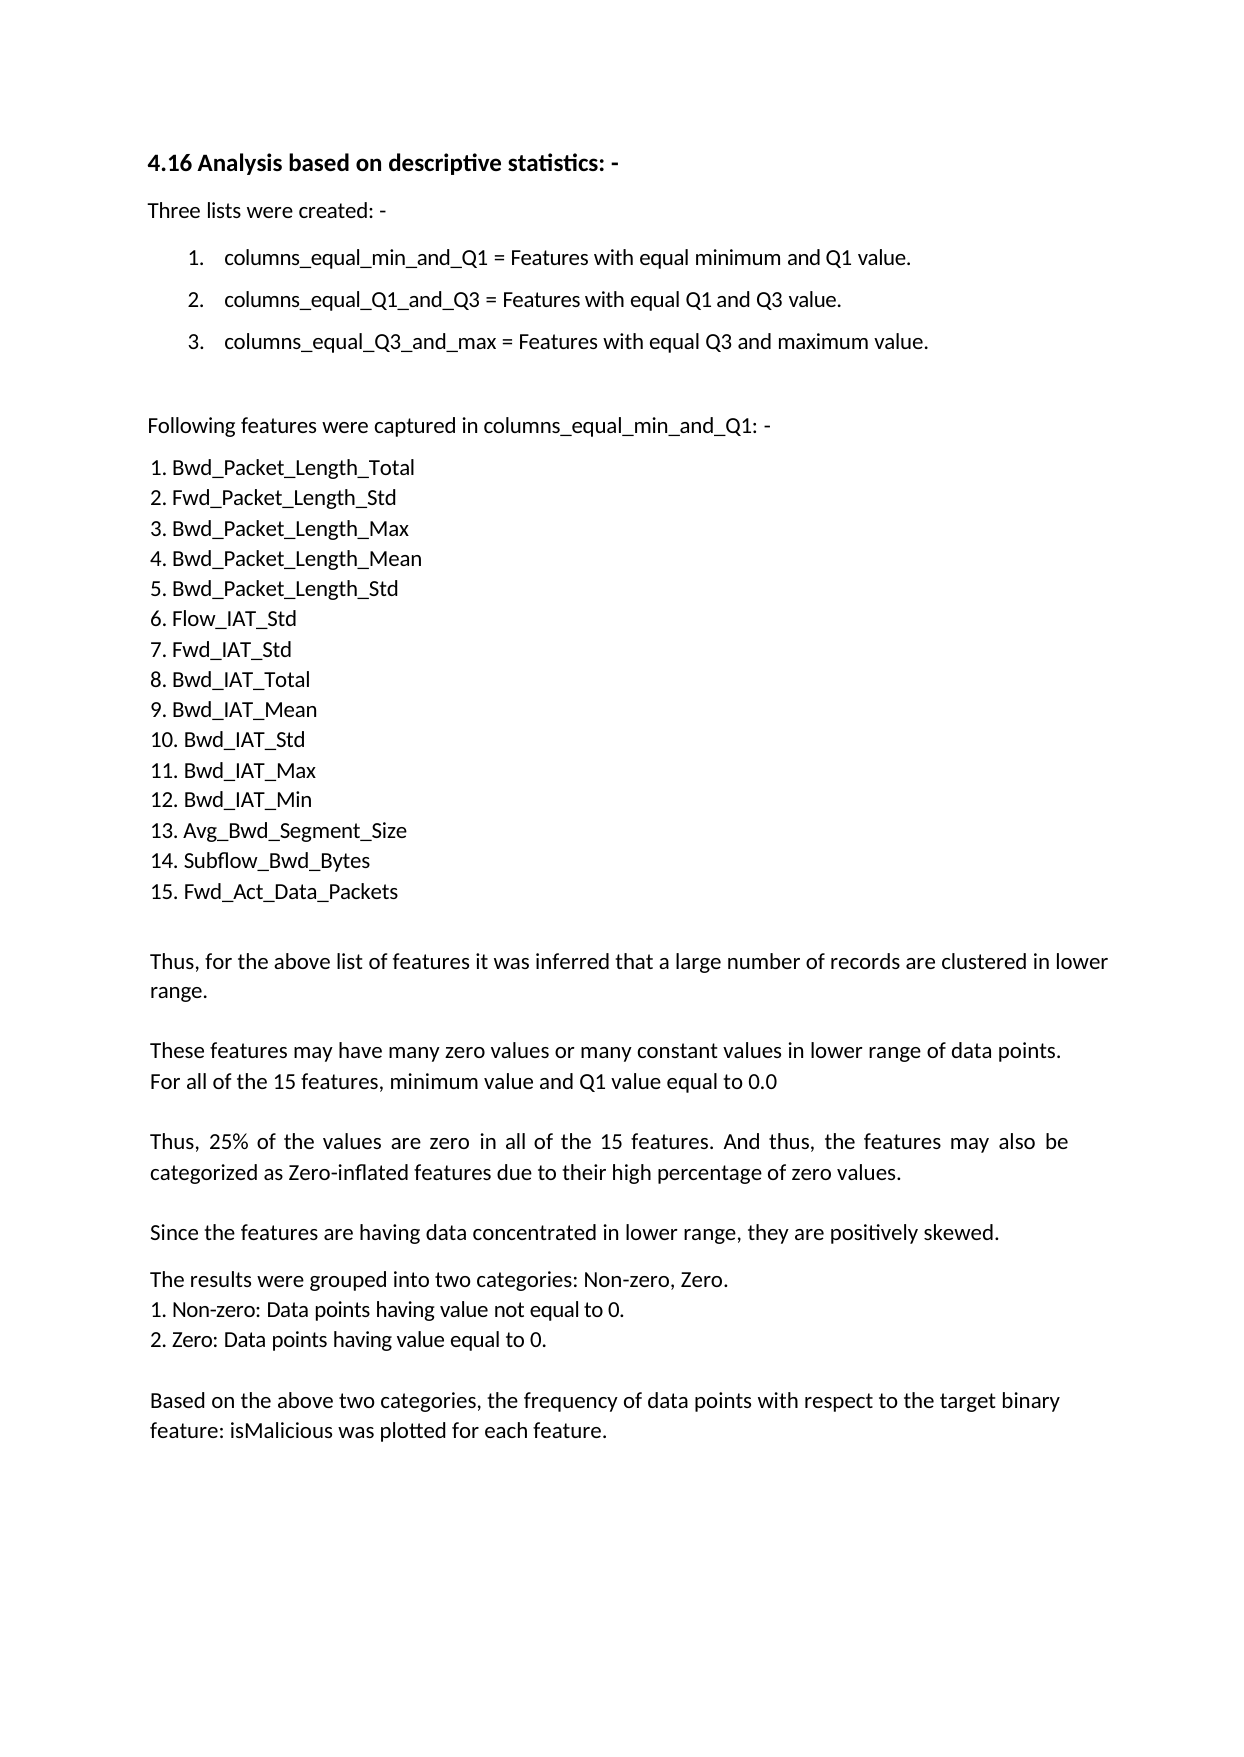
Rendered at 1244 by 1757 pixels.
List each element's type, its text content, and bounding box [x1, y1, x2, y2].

list Bwd_IAT_Std [150, 725, 1170, 753]
text Three lists were created: - [147, 196, 1170, 224]
list Bwd_IAT_Min [150, 786, 1170, 814]
list Bwd_IAT_Total [150, 665, 1170, 693]
list columns_equal_Q1_and_Q3 = Features with equal Q1 and Q3 value. [187, 285, 1170, 313]
list columns_equal_min_and_Q1 = Features with equal minimum and Q1 value. [187, 243, 1170, 271]
list Fwd_IAT_Std [150, 635, 1170, 663]
list Avg_Bwd_Segment_Size [150, 816, 1170, 844]
text Based on the above two categories, the frequency of data points with respect to the target binary feature: isMalicious was plotted for each feature. [150, 1386, 1116, 1444]
list Bwd_Packet_Length_Std [150, 574, 1170, 602]
list Bwd_Packet_Length_Max [150, 514, 1170, 542]
list Fwd_Act_Data_Packets [150, 877, 1170, 905]
list Subflow_Bwd_Bytes [150, 846, 1170, 874]
text Thus, for the above list of features it was inferred that a large number of records are clustered in lower range. [150, 947, 1116, 1004]
list Bwd_Packet_Length_Mean [150, 544, 1170, 572]
list Non-zero: Data points having value not equal to 0. [150, 1295, 1170, 1323]
text Thus, 25% of the values are zero in all of the 15 features. And thus, the features may also be categorized as Zero-inflated features due to their high percentage of zero values. [150, 1127, 1170, 1186]
list Bwd_IAT_Max [150, 756, 1170, 784]
list Fwd_Packet_Length_Std [150, 483, 1170, 511]
list Zero: Data points having value equal to 0. [150, 1326, 1170, 1353]
text Following features were captured in columns_equal_min_and_Q1: - [147, 411, 1170, 439]
list Flow_IAT_Std [150, 604, 1170, 632]
list Bwd_IAT_Mean [150, 695, 1170, 723]
text These features may have many zero values or many constant values in lower range of data points. For all of the 15 features, minimum value and Q1 value equal to 0.0 [150, 1037, 1074, 1095]
list Bwd_Packet_Length_Total [150, 453, 1170, 481]
text Since the features are having data concentrated in lower range, they are positively skewed. The results were grouped into two categories: Non-zero, Zero. [150, 1199, 1026, 1293]
subtitle Analysis based on descriptive statistics: - [147, 147, 1170, 177]
list columns_equal_Q3_and_max = Features with equal Q3 and maximum value. [187, 327, 1170, 355]
